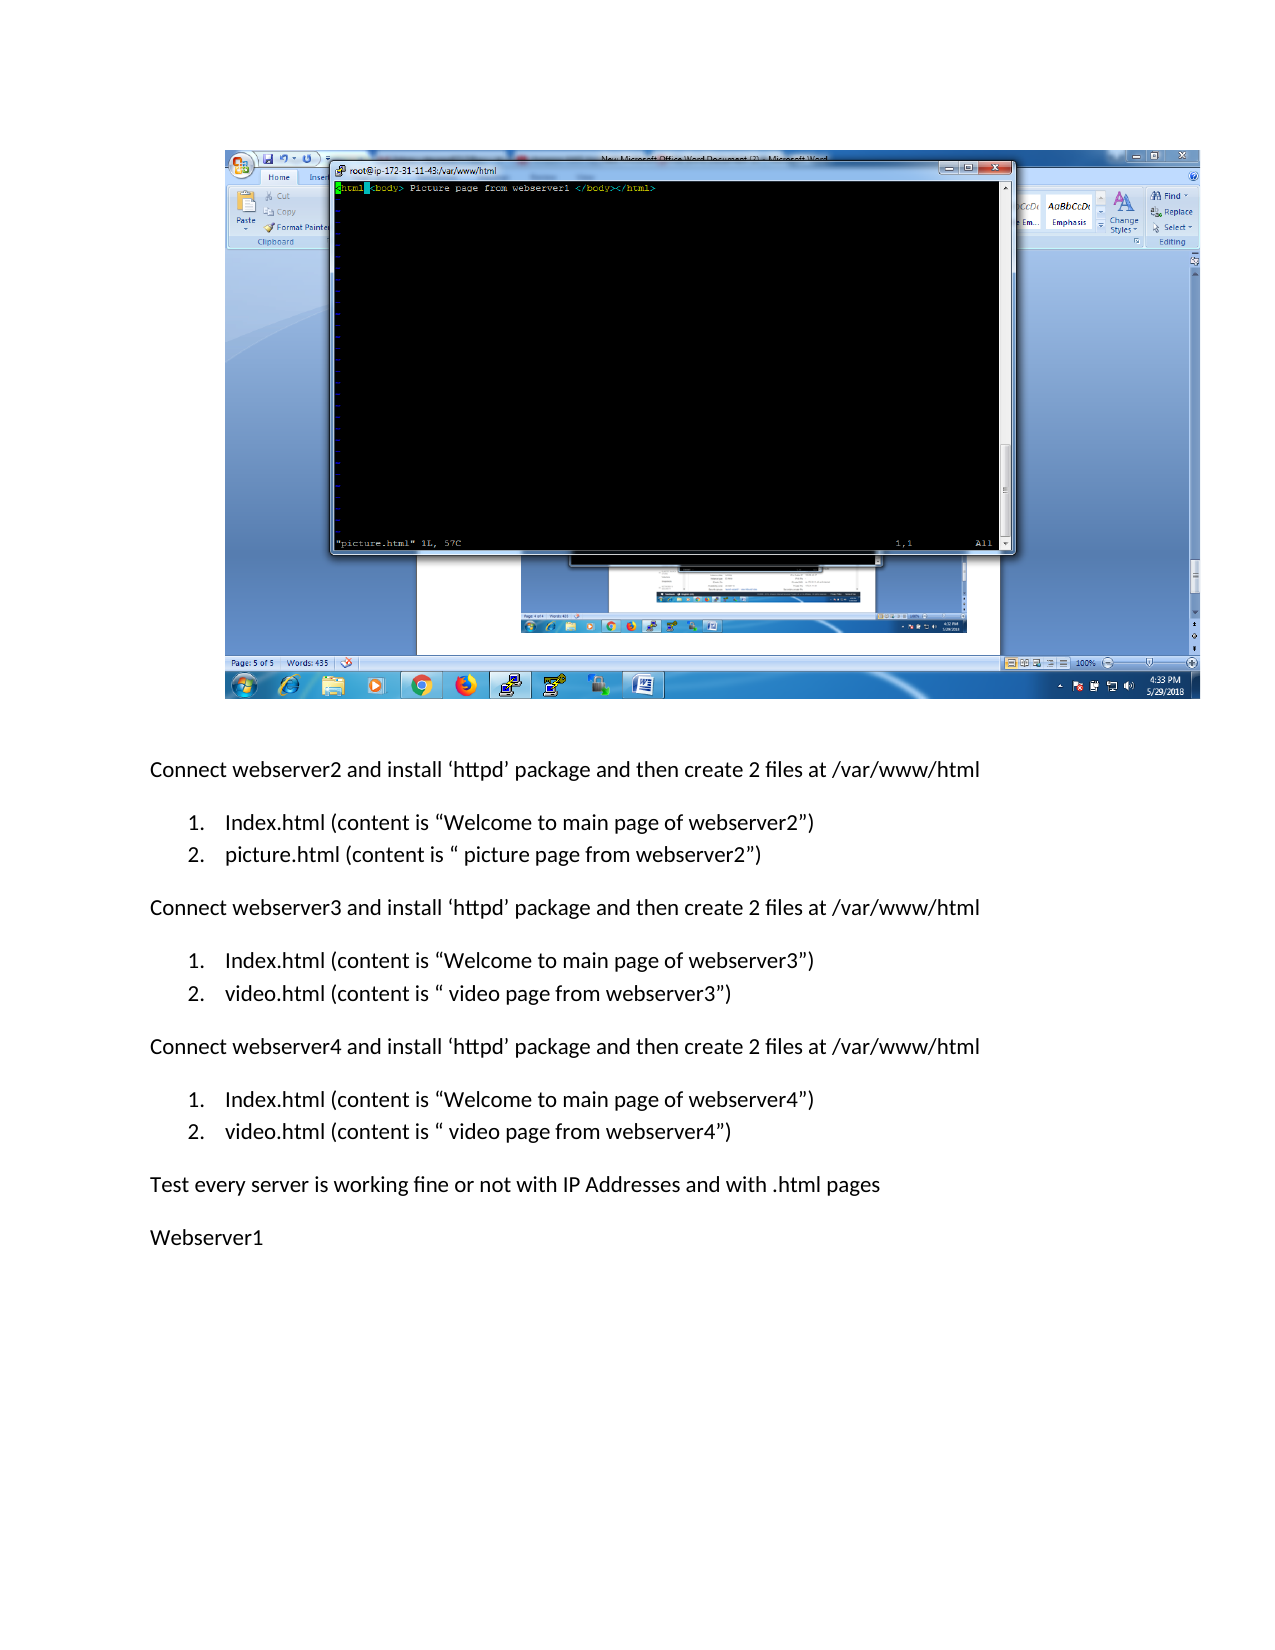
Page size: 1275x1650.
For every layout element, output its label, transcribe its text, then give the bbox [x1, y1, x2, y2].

text Connect webserver4 and install ‘httpd’ package and then create 2 files at /var/www/html [150, 1032, 1125, 1060]
text Test every server is working fine or not with IP Addresses and with .html pages [150, 1170, 1125, 1198]
picture [225, 150, 1200, 699]
list video.html (content is “ video page from webserver4”) [187, 1117, 1125, 1145]
list picture.html (content is “ picture page from webserver2”) [187, 841, 1125, 868]
text Connect webserver3 and install ‘httpd’ package and then create 2 files at /var/www/html [150, 893, 1125, 922]
list Index.html (content is “Welcome to main page of webserver3”) [187, 947, 1125, 974]
list video.html (content is “ video page from webserver3”) [187, 979, 1125, 1007]
text Webserver1 [150, 1223, 1125, 1251]
text Connect webserver2 and install ‘httpd’ package and then create 2 files at /var/www/html [150, 755, 1125, 783]
list Index.html (content is “Welcome to main page of webserver4”) [187, 1085, 1125, 1113]
list Index.html (content is “Welcome to main page of webserver2”) [187, 808, 1125, 836]
